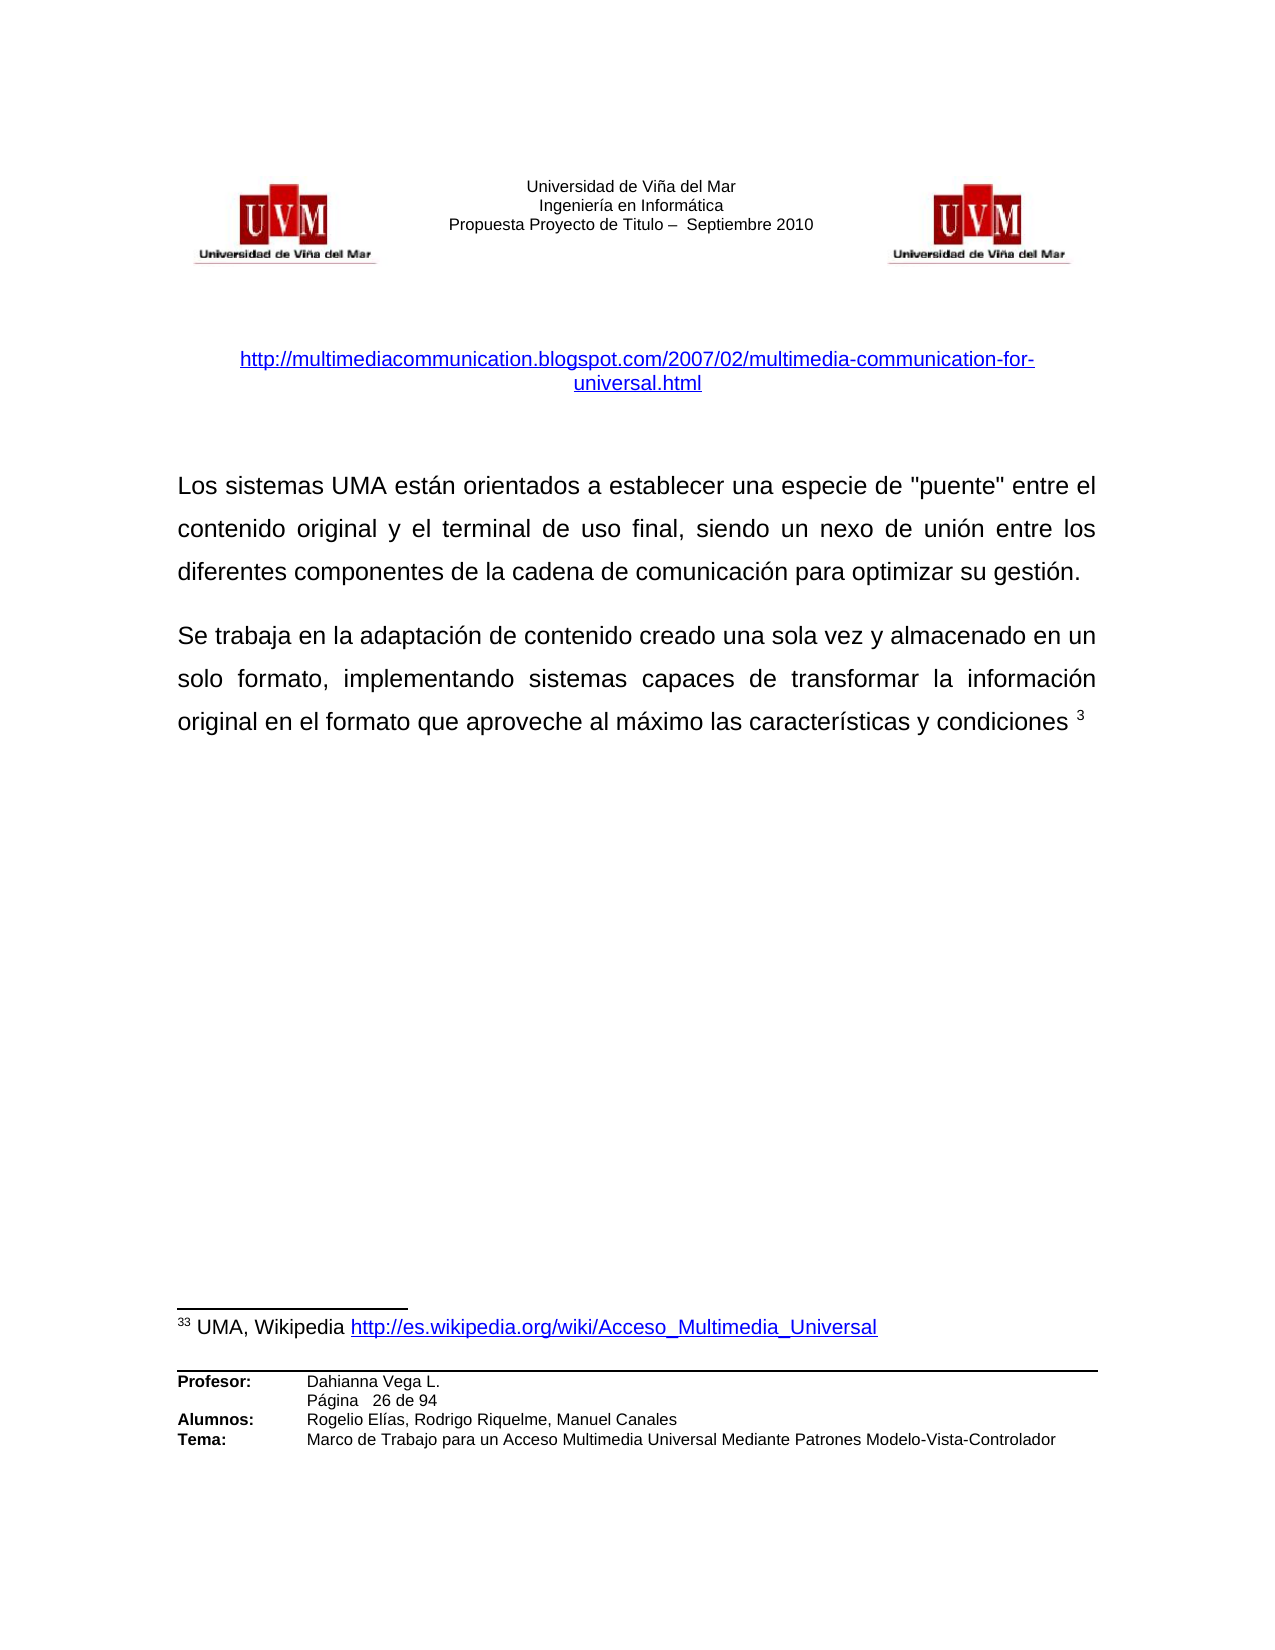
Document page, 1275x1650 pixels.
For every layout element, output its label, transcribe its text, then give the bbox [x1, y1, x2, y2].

text Los sistemas UMA están orientados a establecer una especie de "puente" entre el contenido original y el terminal de uso final, siendo un nexo de unión entre los diferentes componentes de la cadena de comunicación para optimizar su gestión. [177, 471, 1098, 586]
subtitle http://multimediacommunication.blogspot.com/2007/02/multimedia-communication-for-universal.html [177, 346, 1098, 394]
picture [177, 176, 390, 267]
picture [871, 176, 1084, 267]
text Se trabaja en la adaptación de contenido creado una sola vez y almacenado en un solo formato, implementando sistemas capaces de transformar la información original en el formato que aproveche al máximo las características y condiciones [177, 621, 1098, 736]
